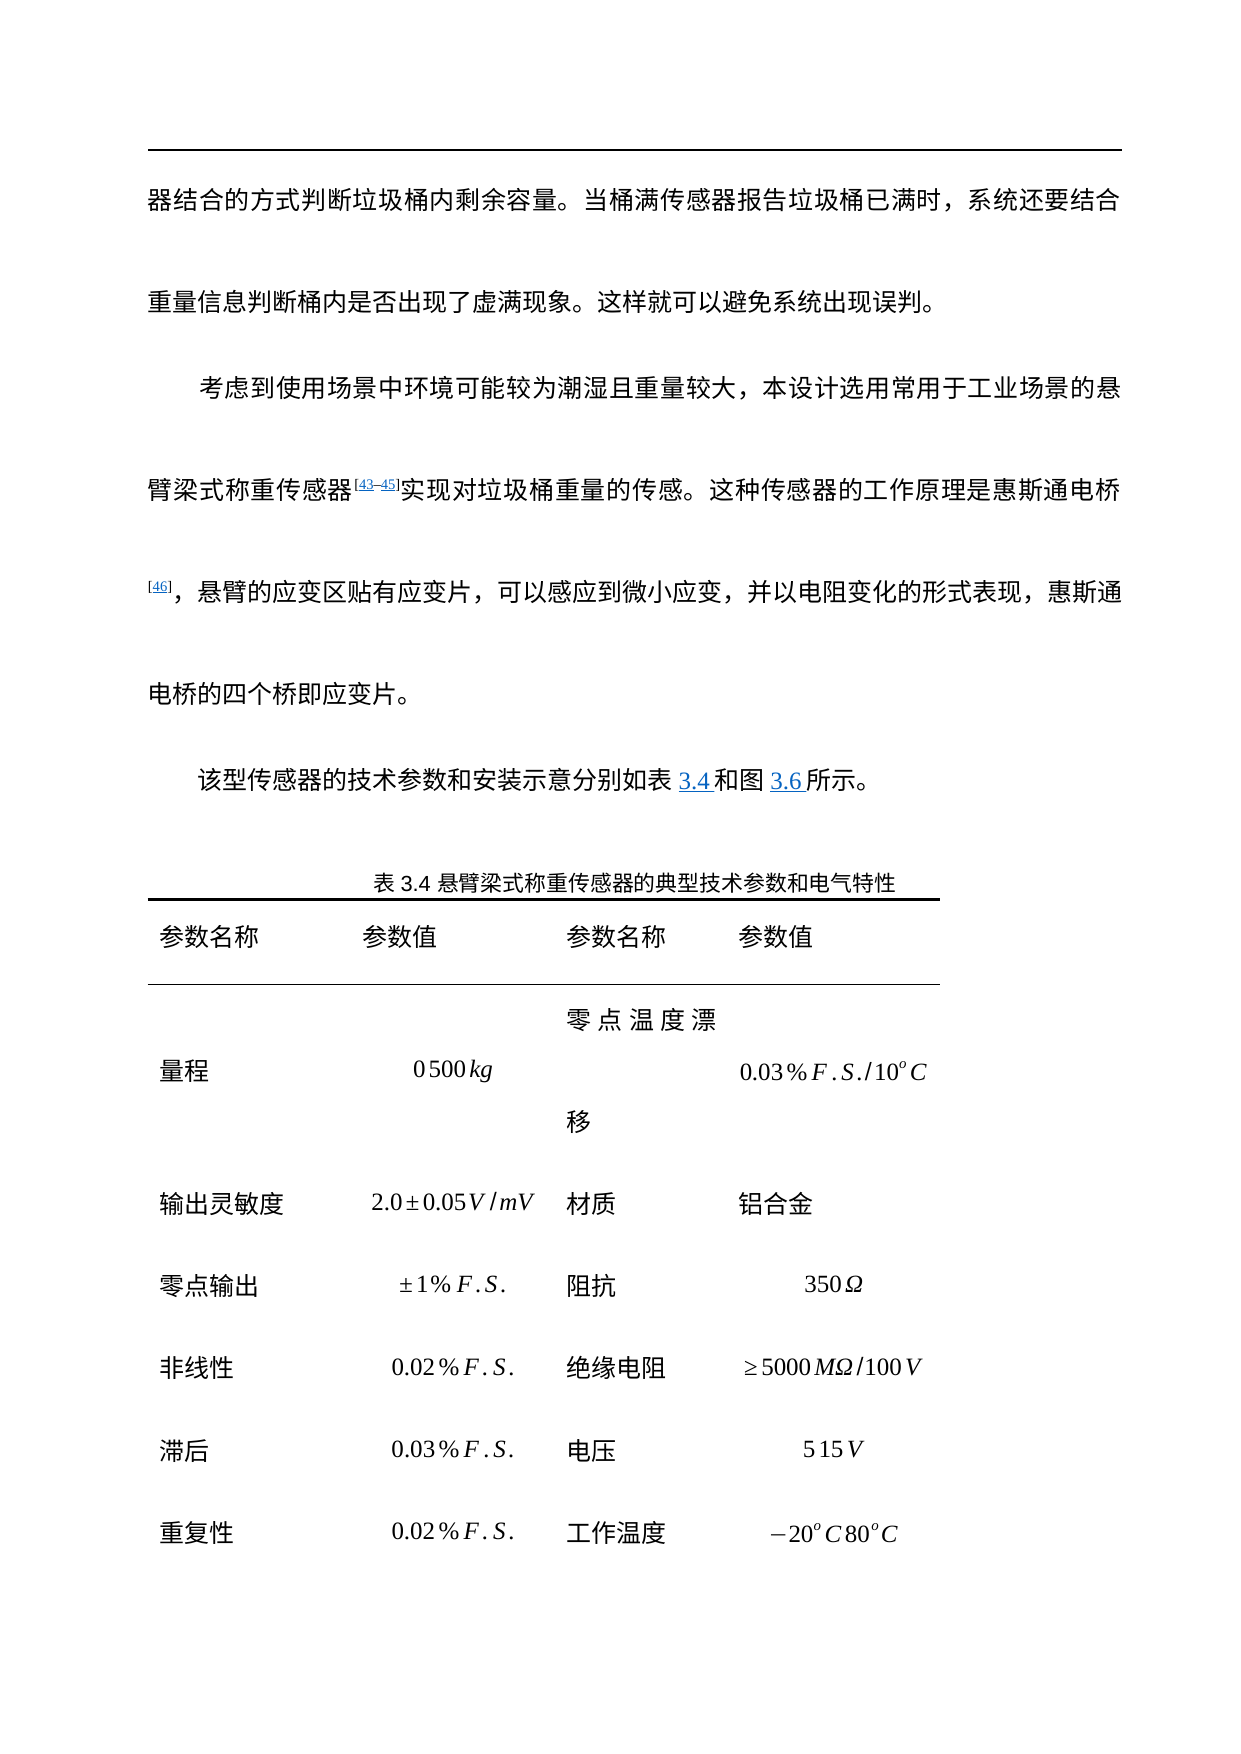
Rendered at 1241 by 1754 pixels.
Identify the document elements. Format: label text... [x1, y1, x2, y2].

table_cell 量程 [148, 985, 351, 1169]
table_cell 铝合金 [728, 1169, 940, 1251]
table_cell [351, 1333, 555, 1415]
table_cell 绝缘电阻 [555, 1333, 727, 1415]
table_cell 零点温度漂移 [555, 985, 727, 1169]
table_cell 零点输出 [148, 1251, 351, 1333]
table_cell 阻抗 [555, 1251, 727, 1333]
table_cell 电压 [555, 1415, 727, 1497]
table_cell 非线性 [148, 1333, 351, 1415]
table_header 参数名称 [148, 901, 351, 984]
table_cell [351, 1251, 555, 1333]
table_header 参数名称 [555, 901, 727, 984]
table_header 参数值 [351, 901, 555, 984]
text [148, 165, 1122, 334]
table_header 参数值 [728, 901, 940, 984]
text 表 3.4 悬臂梁式称重传感器的典型技术参数和电气特性 [148, 864, 1122, 898]
table_cell [351, 1169, 555, 1251]
table_cell [728, 1498, 940, 1580]
table_cell 重复性 [148, 1498, 351, 1580]
table_cell [728, 985, 940, 1169]
table_cell 滞后 [148, 1415, 351, 1497]
table_cell [351, 1415, 555, 1497]
table_cell [728, 1333, 940, 1415]
table_cell 工作温度 [555, 1498, 727, 1580]
table_cell [351, 1498, 555, 1580]
table_cell 输出灵敏度 [148, 1169, 351, 1251]
table_cell 材质 [555, 1169, 727, 1251]
table_cell [728, 1251, 940, 1333]
table_cell [728, 1415, 940, 1497]
text 该型传感器的技术参数和安装示意分别如表 3.4和图 3.6所示。 [148, 744, 1122, 812]
text 考虑到使用场景中环境可能较为潮湿且重量较大，本设计选用常用于工业场景的悬臂梁式称重传感器[43–45]实现对垃圾桶重量的传感。这种传感器的工作原理是惠斯通电桥[46]，悬臂的应变区贴有应变片，可以感应到微小应变，并以电阻变化的形式表现，惠斯通电桥的四个桥即应变片。 [148, 353, 1122, 726]
table_cell [351, 985, 555, 1169]
